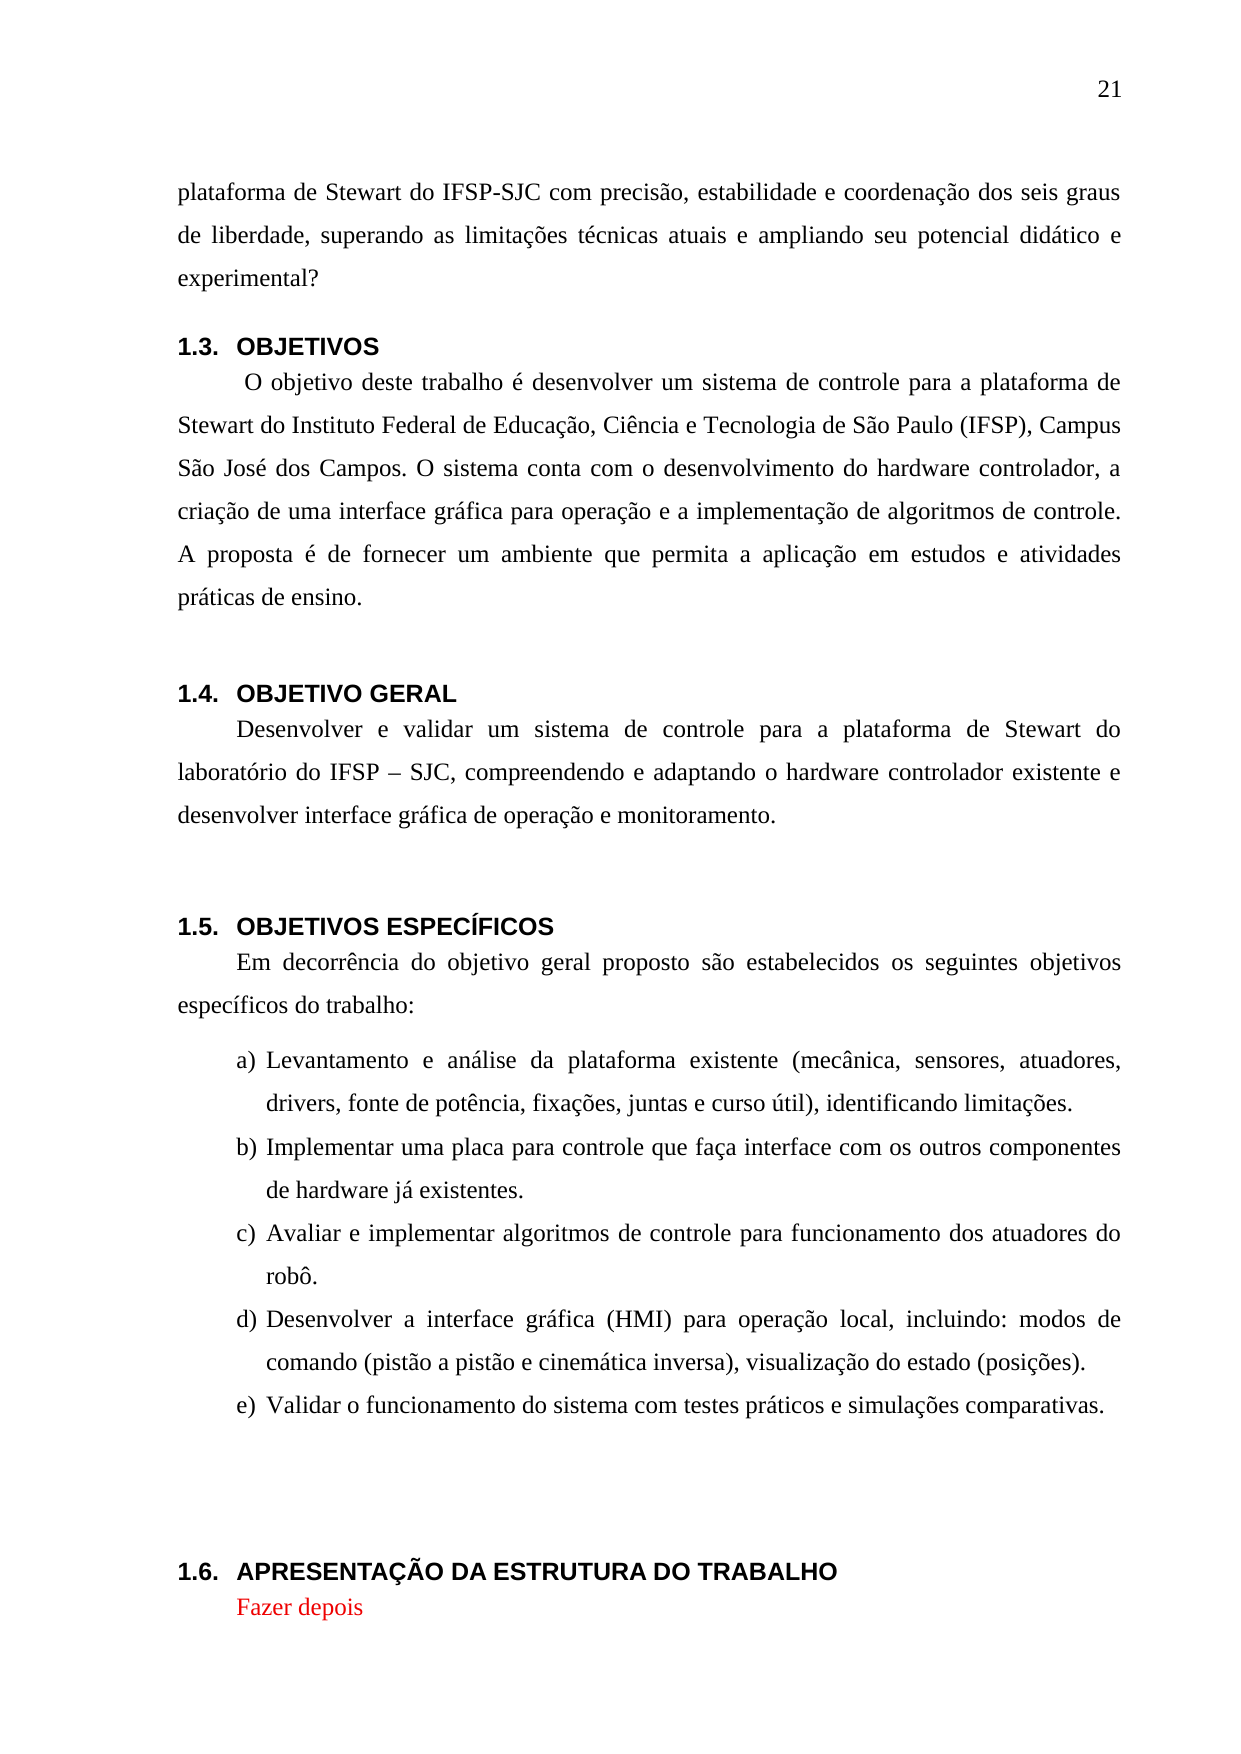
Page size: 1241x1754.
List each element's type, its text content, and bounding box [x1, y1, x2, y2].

text Em decorrência do objetivo geral proposto são estabelecidos os seguintes objetivos específicos do trabalho: [177, 947, 1122, 1018]
text Apresentação da Estrutura do Trabalho [177, 1557, 1122, 1586]
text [177, 177, 1122, 292]
list Levantamento e análise da plataforma existente (mecânica, sensores, atuadores, drivers, fonte de potência, fixações, juntas e curso útil), identificando limitações. [236, 1045, 1122, 1117]
list Validar o funcionamento do sistema com testes práticos e simulações comparativas. [236, 1390, 1122, 1419]
text Desenvolver e validar um sistema de controle para a plataforma de Stewart do laboratório do IFSP – SJC, compreendendo e adaptando o hardware controlador existente e desenvolver interface gráfica de operação e monitoramento. [177, 714, 1122, 829]
text Objetivos Específicos [177, 912, 1122, 940]
text O objetivo deste trabalho é desenvolver um sistema de controle para a plataforma de Stewart do Instituto Federal de Educação, Ciência e Tecnologia de São Paulo (IFSP), Campus São José dos Campos. O sistema conta com o desenvolvimento do hardware controlador, a criação de uma interface gráfica para operação e a implementação de algoritmos de controle. A proposta é de fornecer um ambiente que permita a aplicação em estudos e atividades práticas de ensino. [177, 367, 1122, 611]
list Implementar uma placa para controle que faça interface com os outros componentes de hardware já existentes. [236, 1132, 1122, 1203]
text Fazer depois [177, 1592, 1122, 1621]
text Objetivo Geral [177, 679, 1122, 708]
text Objetivos [177, 332, 1122, 360]
list Desenvolver a interface gráfica (HMI) para operação local, incluindo: modos de comando (pistão a pistão e cinemática inversa), visualização do estado (posições). [236, 1304, 1122, 1376]
list Avaliar e implementar algoritmos de controle para funcionamento dos atuadores do robô. [236, 1218, 1122, 1290]
